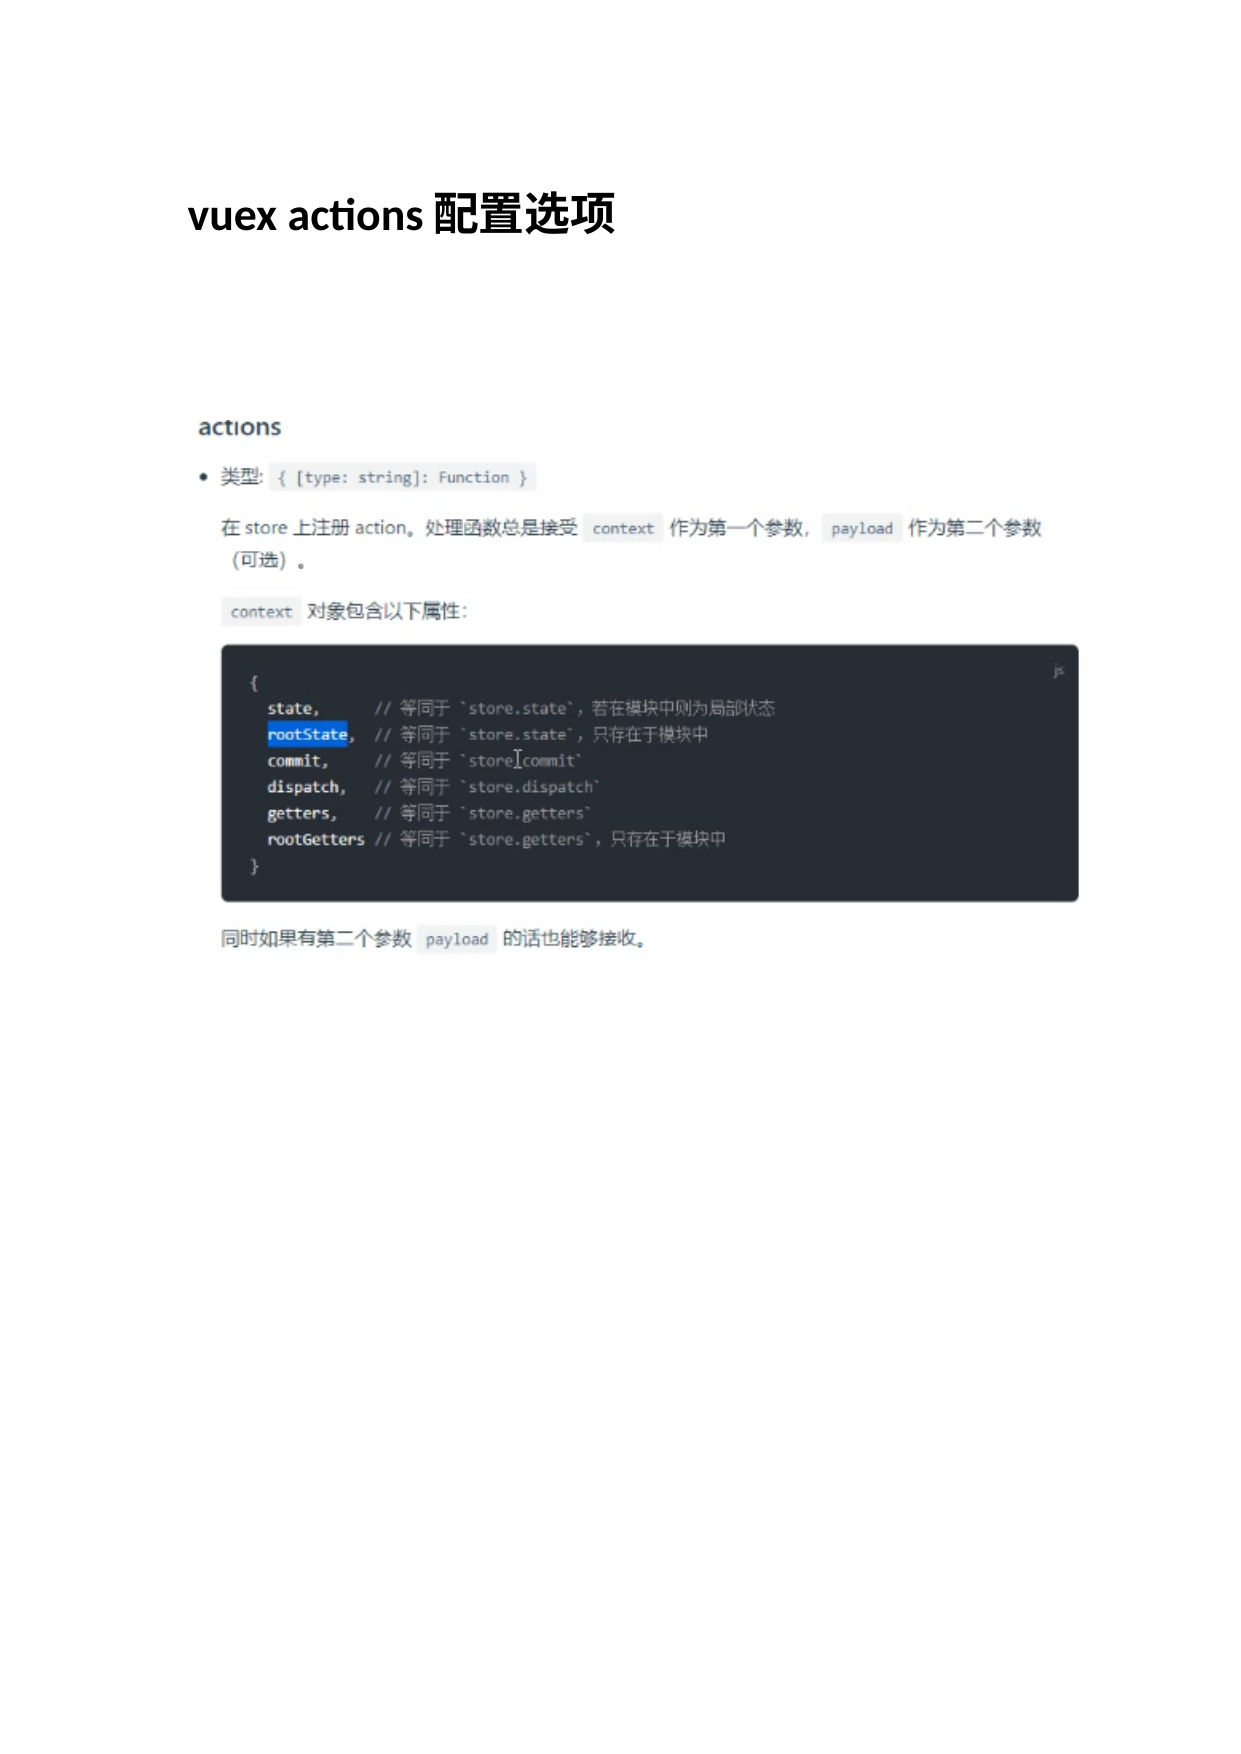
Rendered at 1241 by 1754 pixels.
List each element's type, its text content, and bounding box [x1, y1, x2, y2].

subtitle vuex actions配置选项 [187, 162, 1053, 259]
picture [187, 420, 1087, 962]
